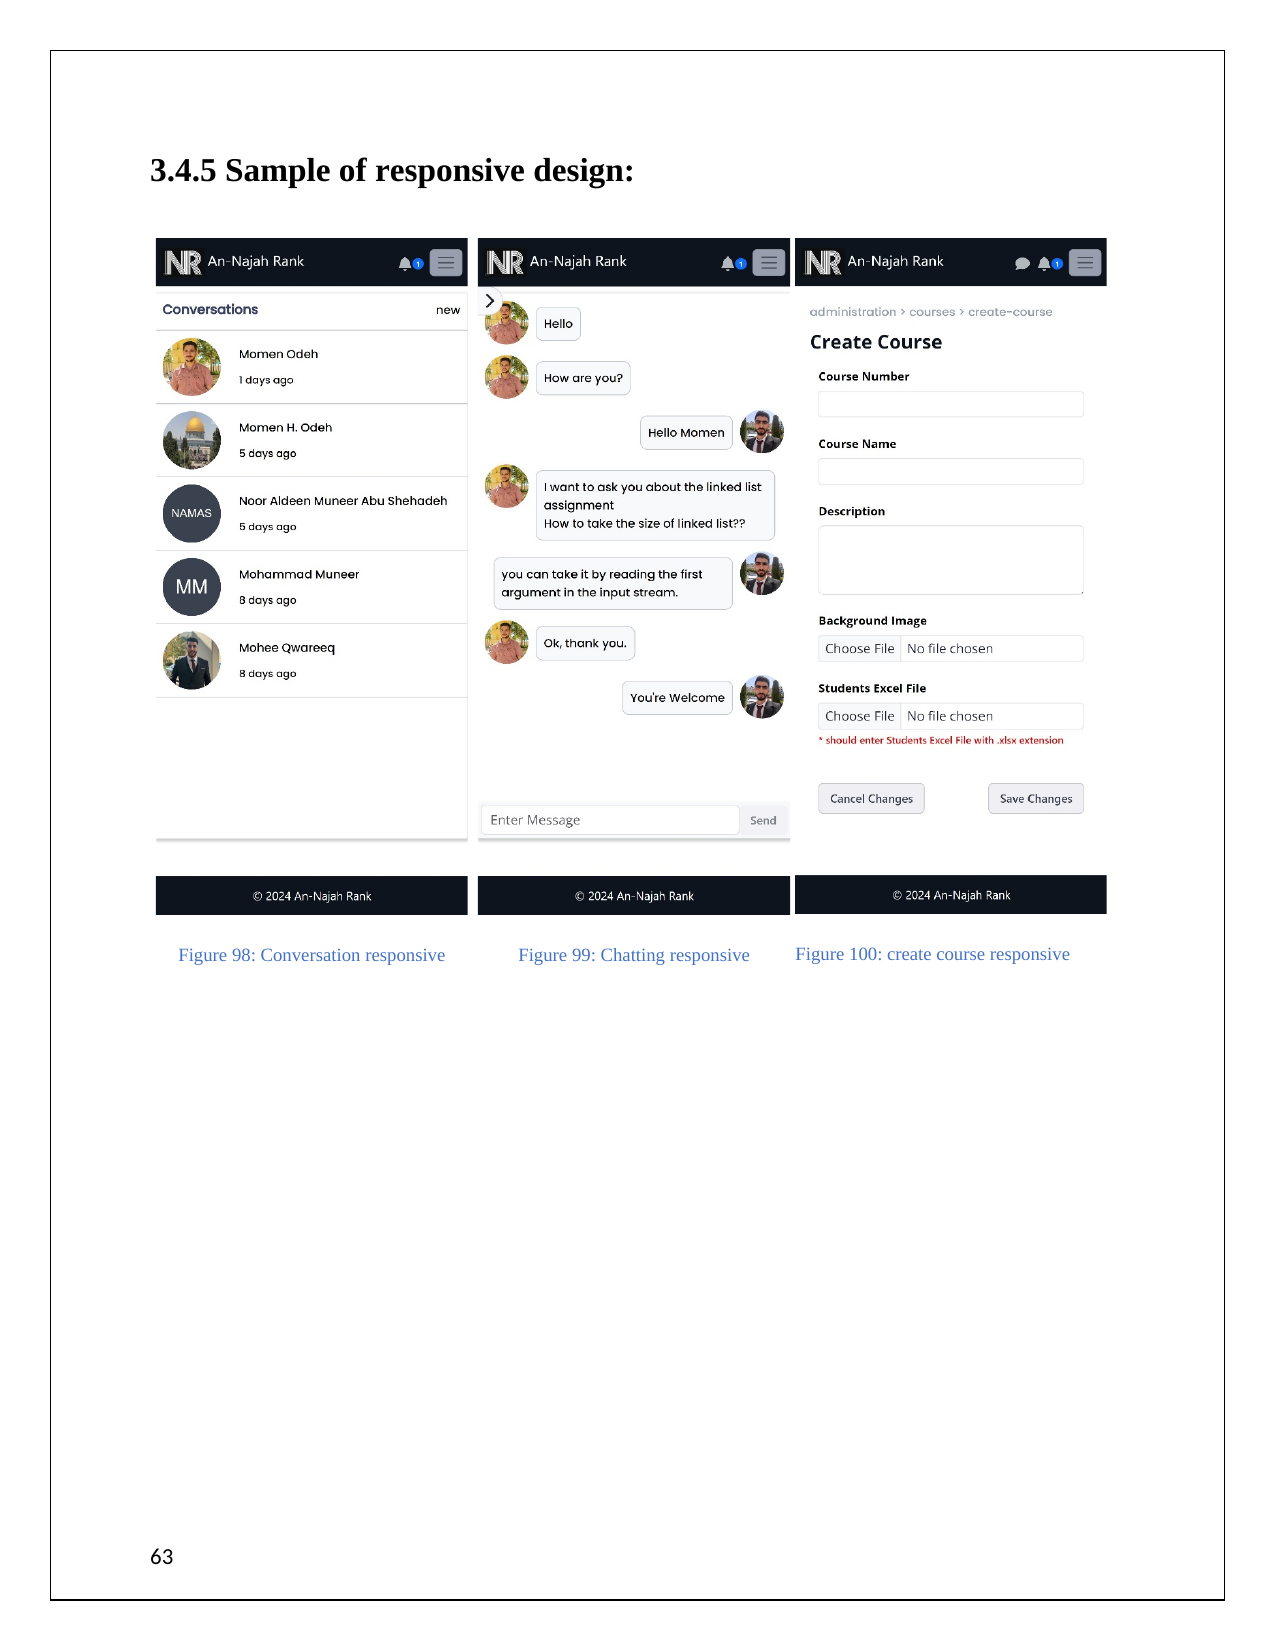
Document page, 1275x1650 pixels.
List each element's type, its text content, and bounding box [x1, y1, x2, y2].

table_header Figure 99: Chatting responsive [473, 238, 795, 1111]
subtitle 3.4.5 Sample of responsive design: [150, 150, 1118, 188]
table_header Figure 98: Conversation responsive [151, 238, 473, 1111]
picture [795, 238, 1107, 914]
table_header Figure 100: create course responsive [795, 238, 1118, 1111]
picture [477, 238, 791, 915]
picture [155, 238, 468, 915]
